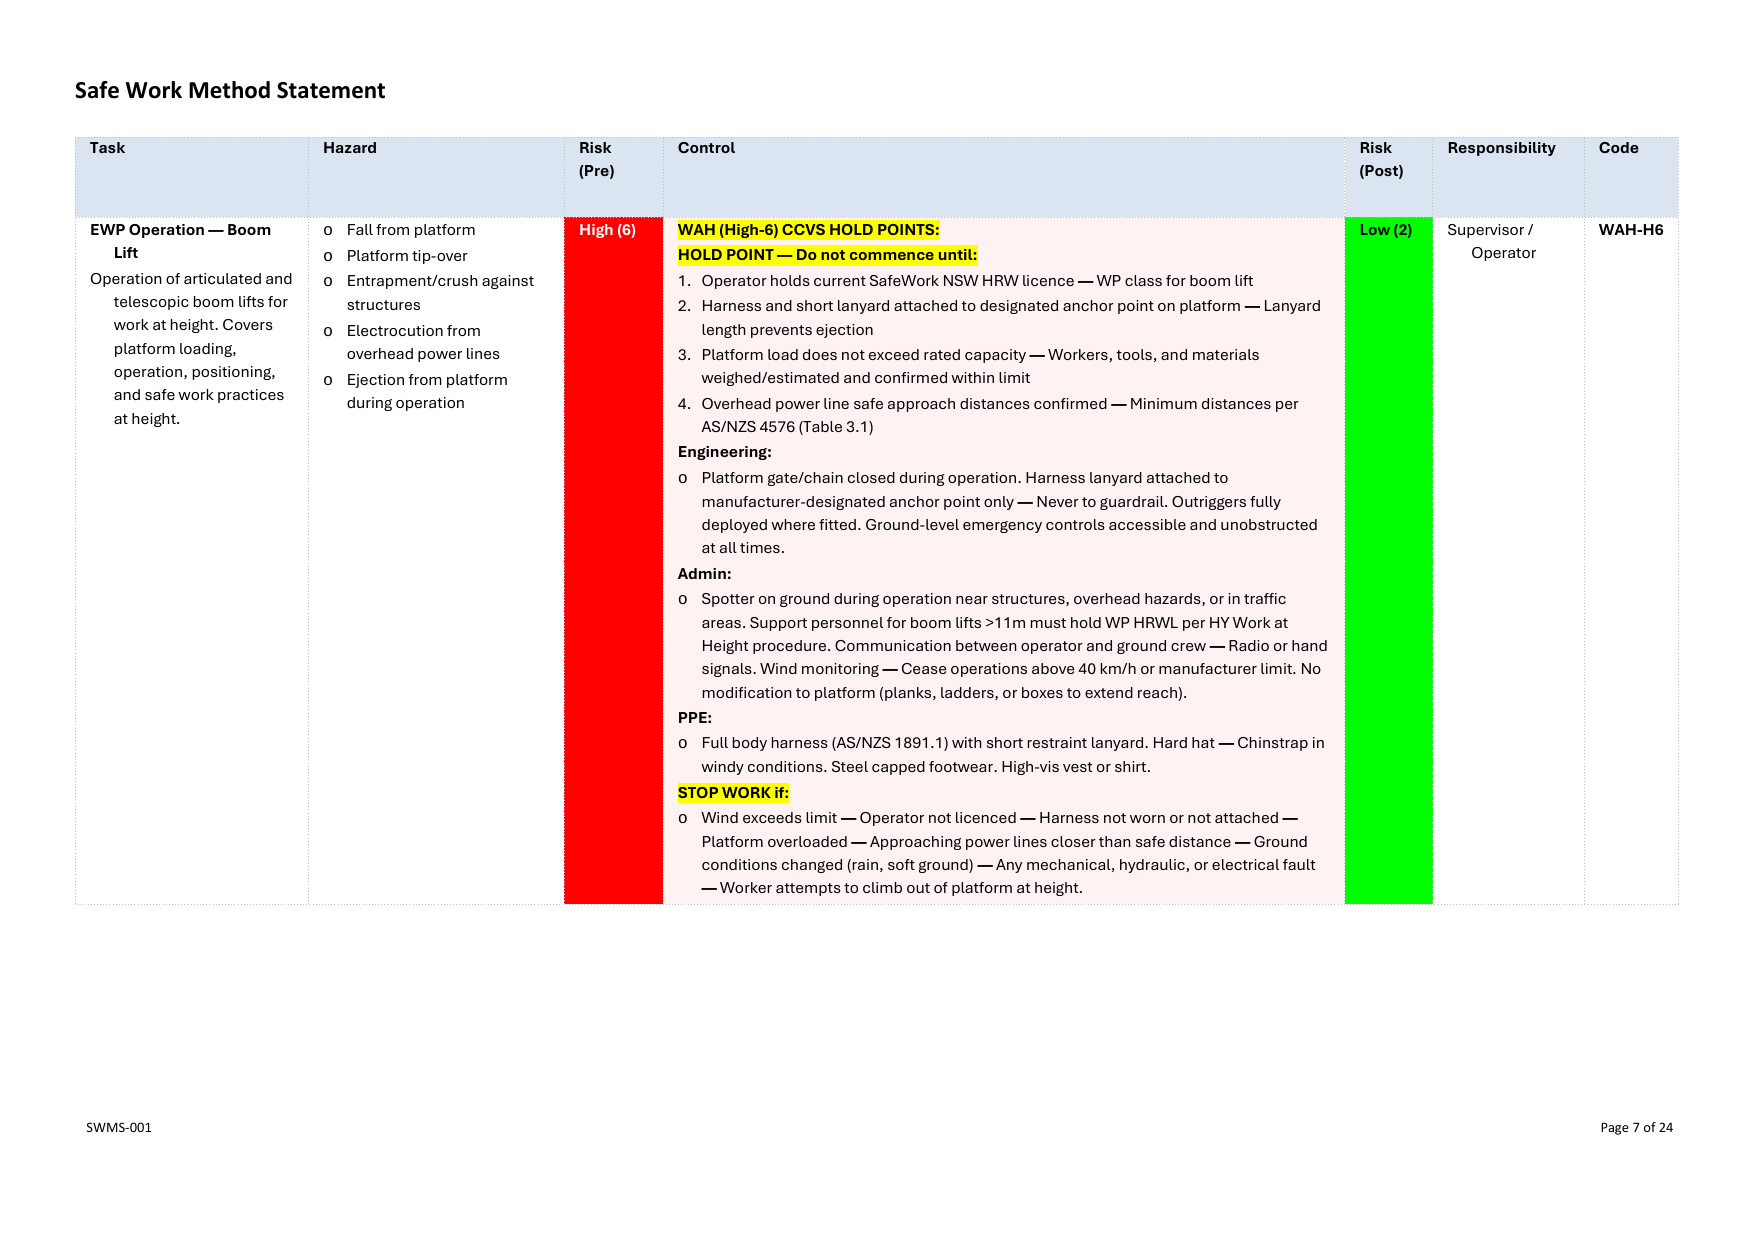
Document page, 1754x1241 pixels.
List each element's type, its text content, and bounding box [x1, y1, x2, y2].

table_header Task [75, 137, 308, 217]
table_header Risk (Post) [1345, 137, 1433, 217]
table_header Risk (Pre) [564, 137, 663, 217]
table_cell EWP Operation — Boom Lift Operation of articulated and telescopic boom lifts for work at height. Covers platform loading, operation, positioning, and safe work practices at height. [75, 217, 308, 904]
table_header Code [1584, 137, 1678, 217]
table_cell Low (2) [1345, 217, 1433, 904]
table_cell High (6) [564, 217, 663, 904]
table_header Control [663, 137, 1344, 217]
table_cell WAH (High-6) CCVS HOLD POINTS: HOLD POINT — Do not commence until: Operator holds current SafeWork NSW HRW licence — WP class for boom lift Harness and short lanyard attached to designated anchor point on platform — Lanyard length prevents ejection Platform load does not exceed rated capacity — Workers, tools, and materials weighed/estimated and confirmed within limit Overhead power line safe approach distances confirmed — Minimum distances per AS/NZS 4576 (Table 3.1) Engineering: Platform gate/chain closed during operation. Harness lanyard attached to manufacturer-designated anchor point only — Never to guardrail. Outriggers fully deployed where fitted. Ground-level emergency controls accessible and unobstructed at all times. Admin: Spotter on ground during operation near structures, overhead hazards, or in traffic areas. Support personnel for boom lifts >11m must hold WP HRWL per HY Work at Height procedure. Communication between operator and ground crew — Radio or hand signals. Wind monitoring — Cease operations above 40 km/h or manufacturer limit. No modification to platform (planks, ladders, or boxes to extend reach). PPE: Full body harness (AS/NZS 1891.1) with short restraint lanyard. Hard hat — Chinstrap in windy conditions. Steel capped footwear. High-vis vest or shirt. STOP WORK if: Wind exceeds limit — Operator not licenced — Harness not worn or not attached — Platform overloaded — Approaching power lines closer than safe distance — Ground conditions changed (rain, soft ground) — Any mechanical, hydraulic, or electrical fault — Worker attempts to climb out of platform at height. [663, 217, 1344, 904]
table_header Hazard [308, 137, 564, 217]
table_cell WAH-H6 [1584, 217, 1678, 904]
table_header Responsibility [1433, 137, 1584, 217]
table_cell Supervisor / Operator [1433, 217, 1584, 904]
table_cell Fall from platform Platform tip-over Entrapment/crush against structures Electrocution from overhead power lines Ejection from platform during operation [308, 217, 564, 904]
